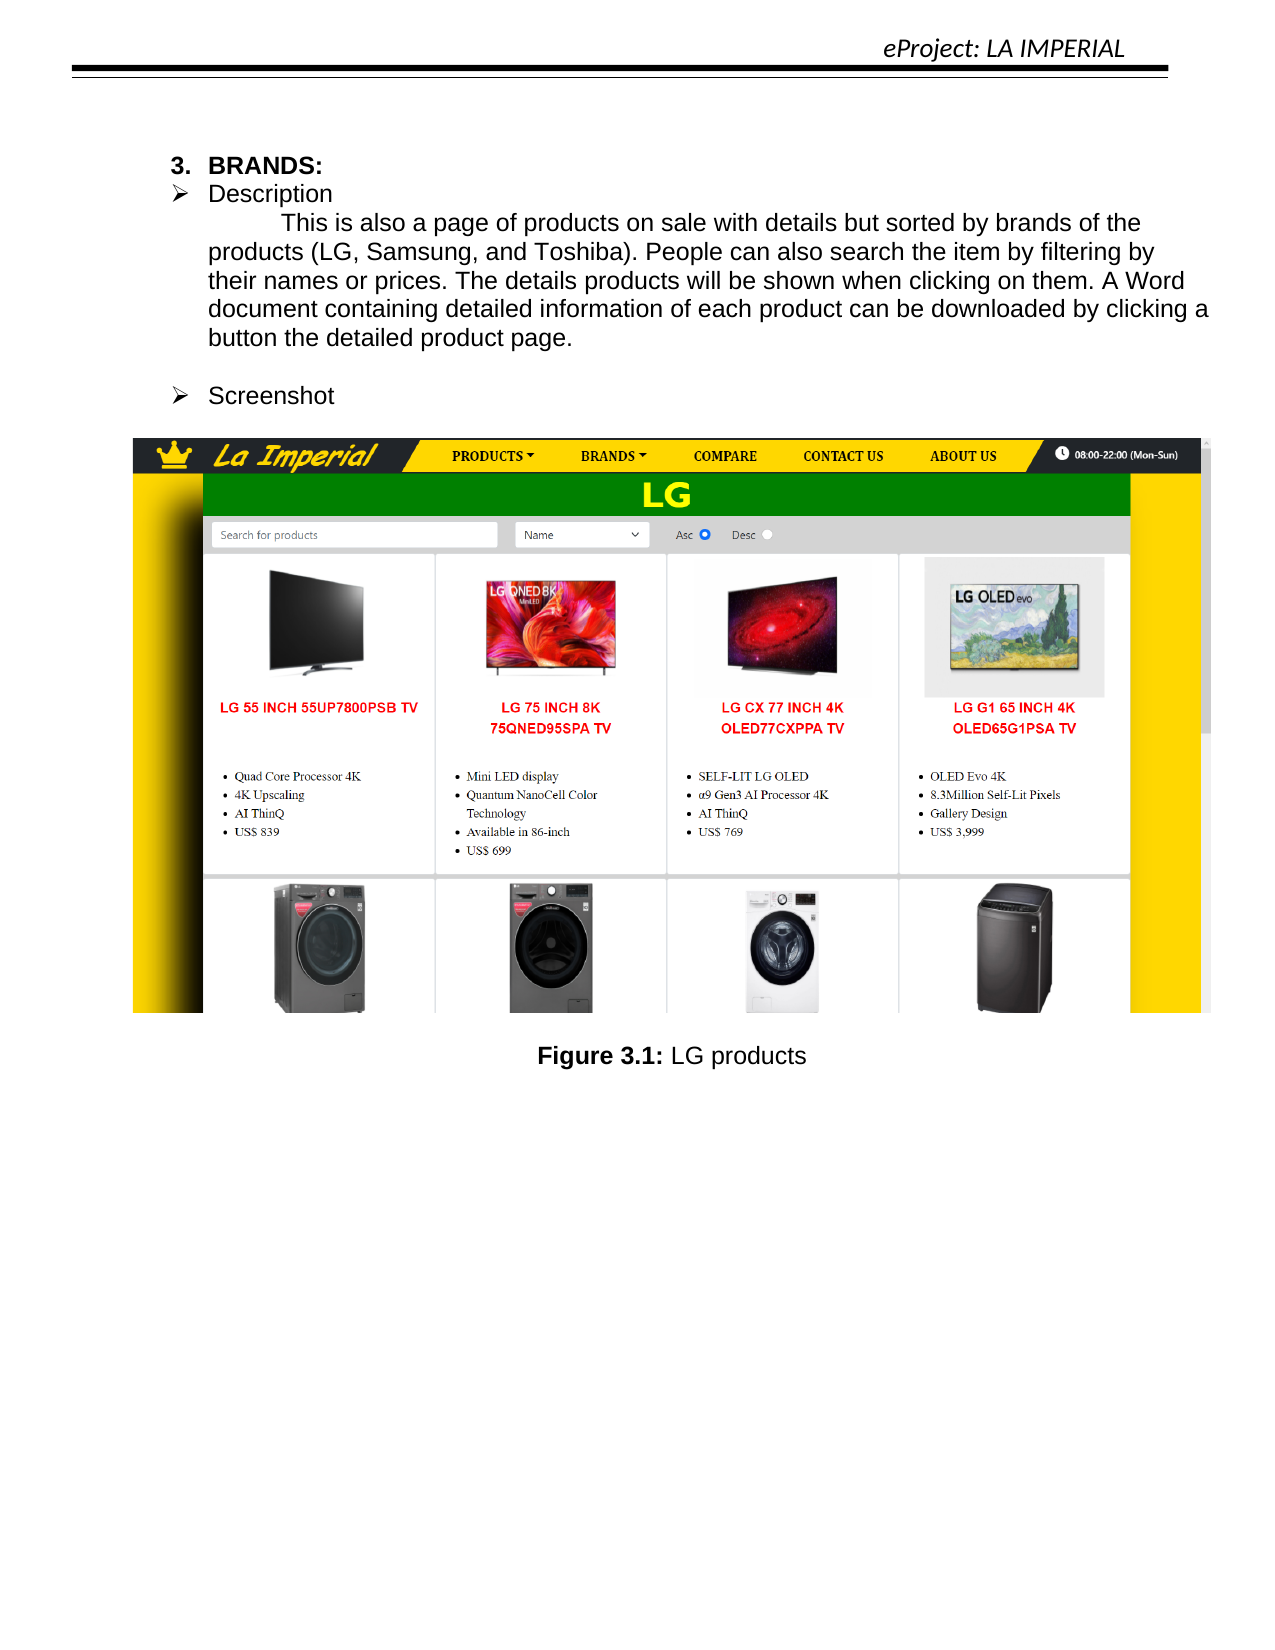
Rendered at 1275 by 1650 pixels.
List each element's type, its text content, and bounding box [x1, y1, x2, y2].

list Screenshot [170, 381, 1211, 409]
text Figure 3.1: LG products [133, 1041, 1211, 1070]
list BRANDS: [170, 151, 1211, 179]
picture [132, 438, 1211, 1013]
list Description [170, 179, 1211, 208]
list This is also a page of products on sale with details but sorted by brands of the products (LG, Samsung, and Toshiba). People can also search the item by filtering by their names or prices. The details products will be shown when clicking on them. A Word document containing detailed information of each product can be downloaded by clicking a button the detailed product page. [208, 208, 1211, 352]
